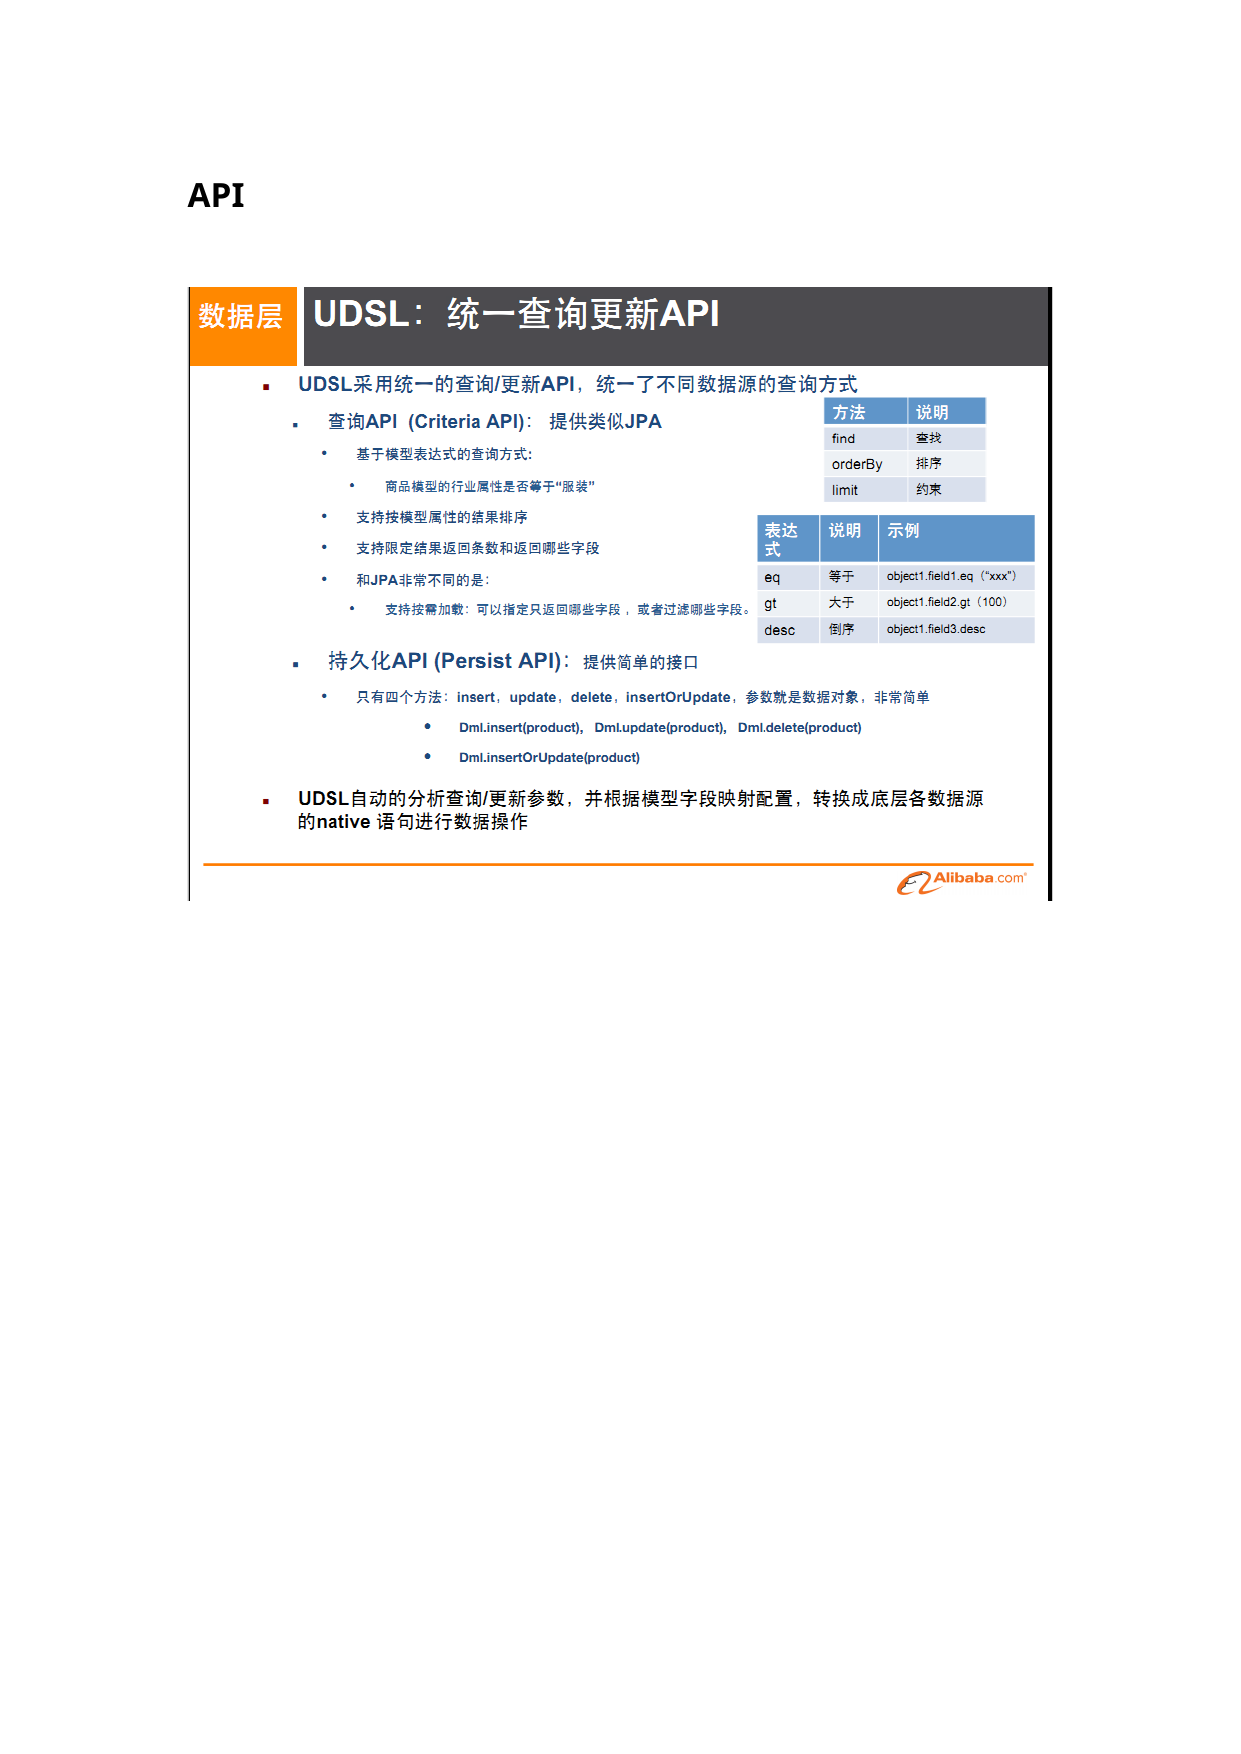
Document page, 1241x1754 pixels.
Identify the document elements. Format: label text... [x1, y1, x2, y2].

picture [187, 287, 1053, 901]
subtitle API [187, 162, 1053, 227]
